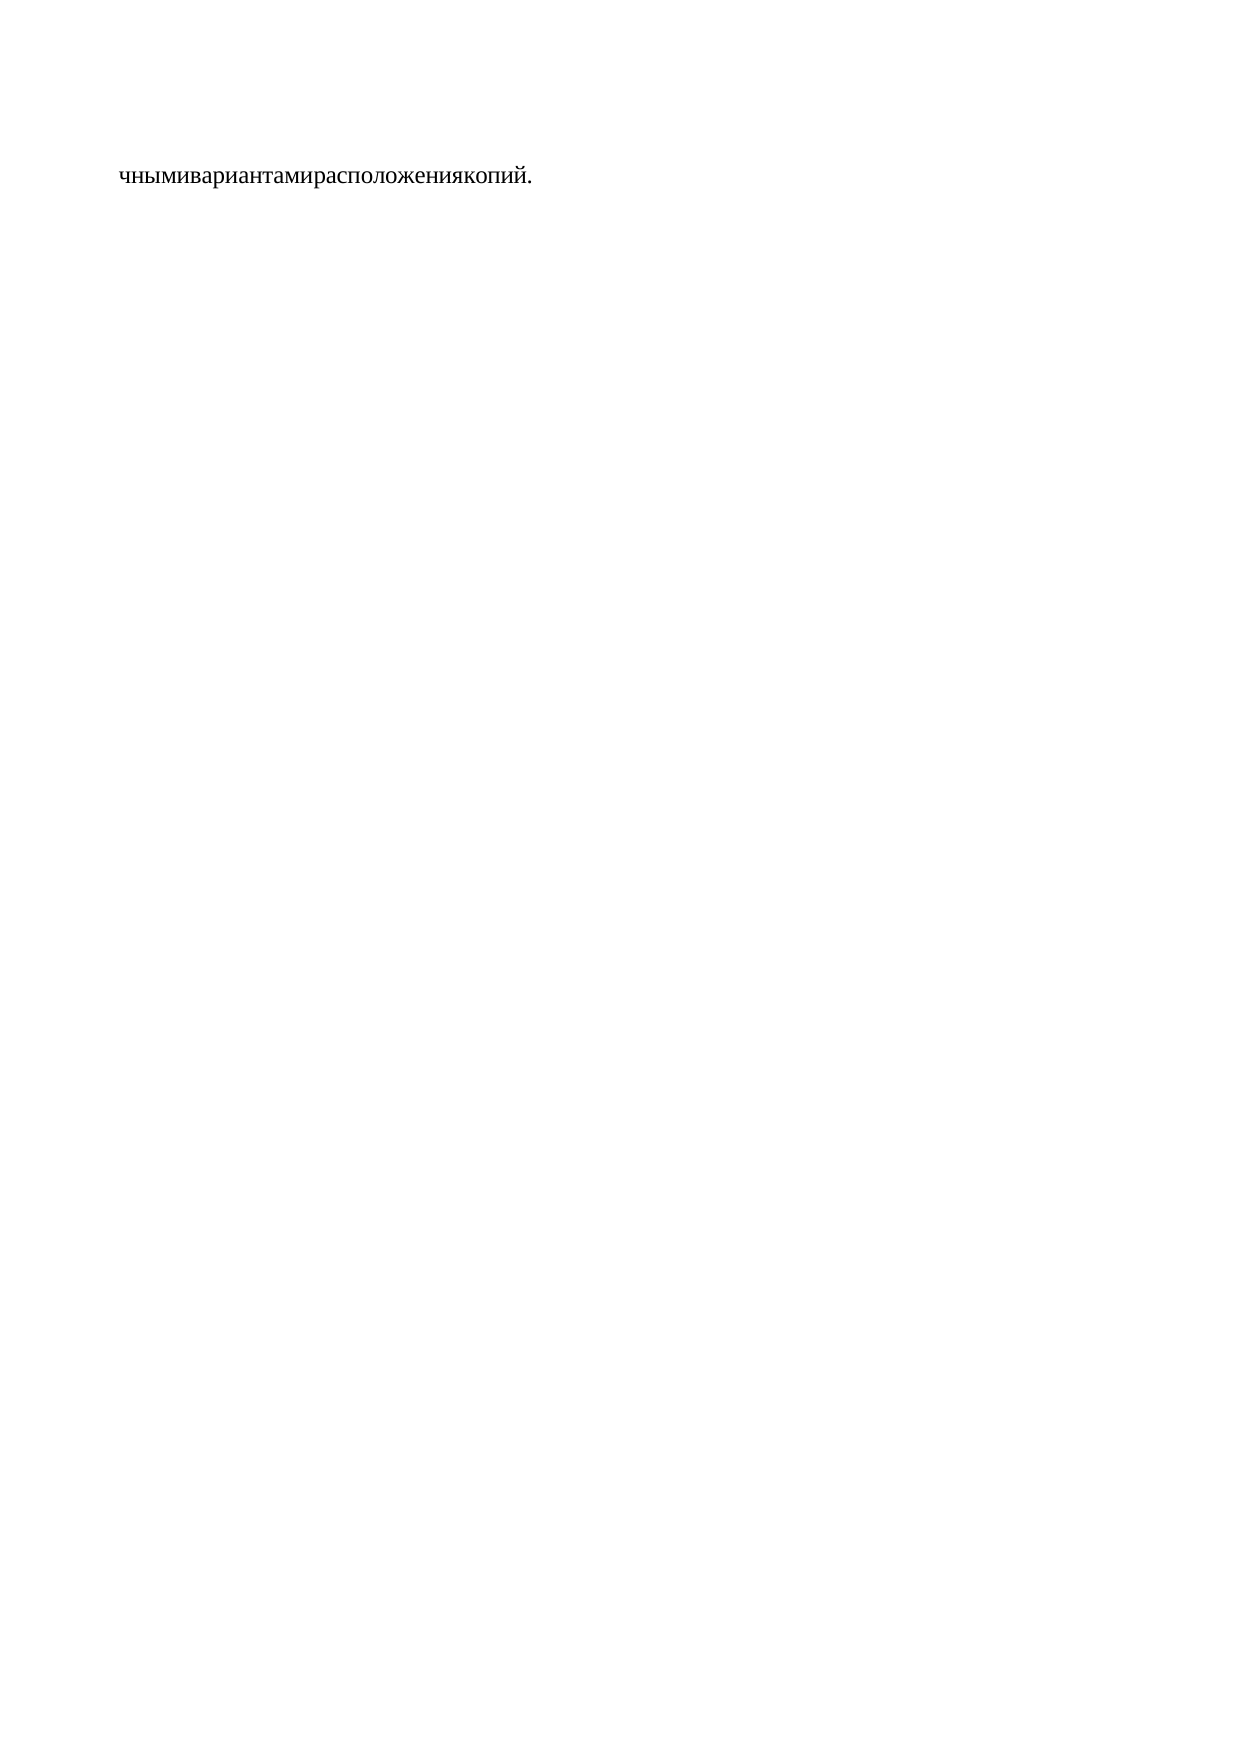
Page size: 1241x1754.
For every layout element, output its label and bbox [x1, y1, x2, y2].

text [118, 160, 1121, 189]
